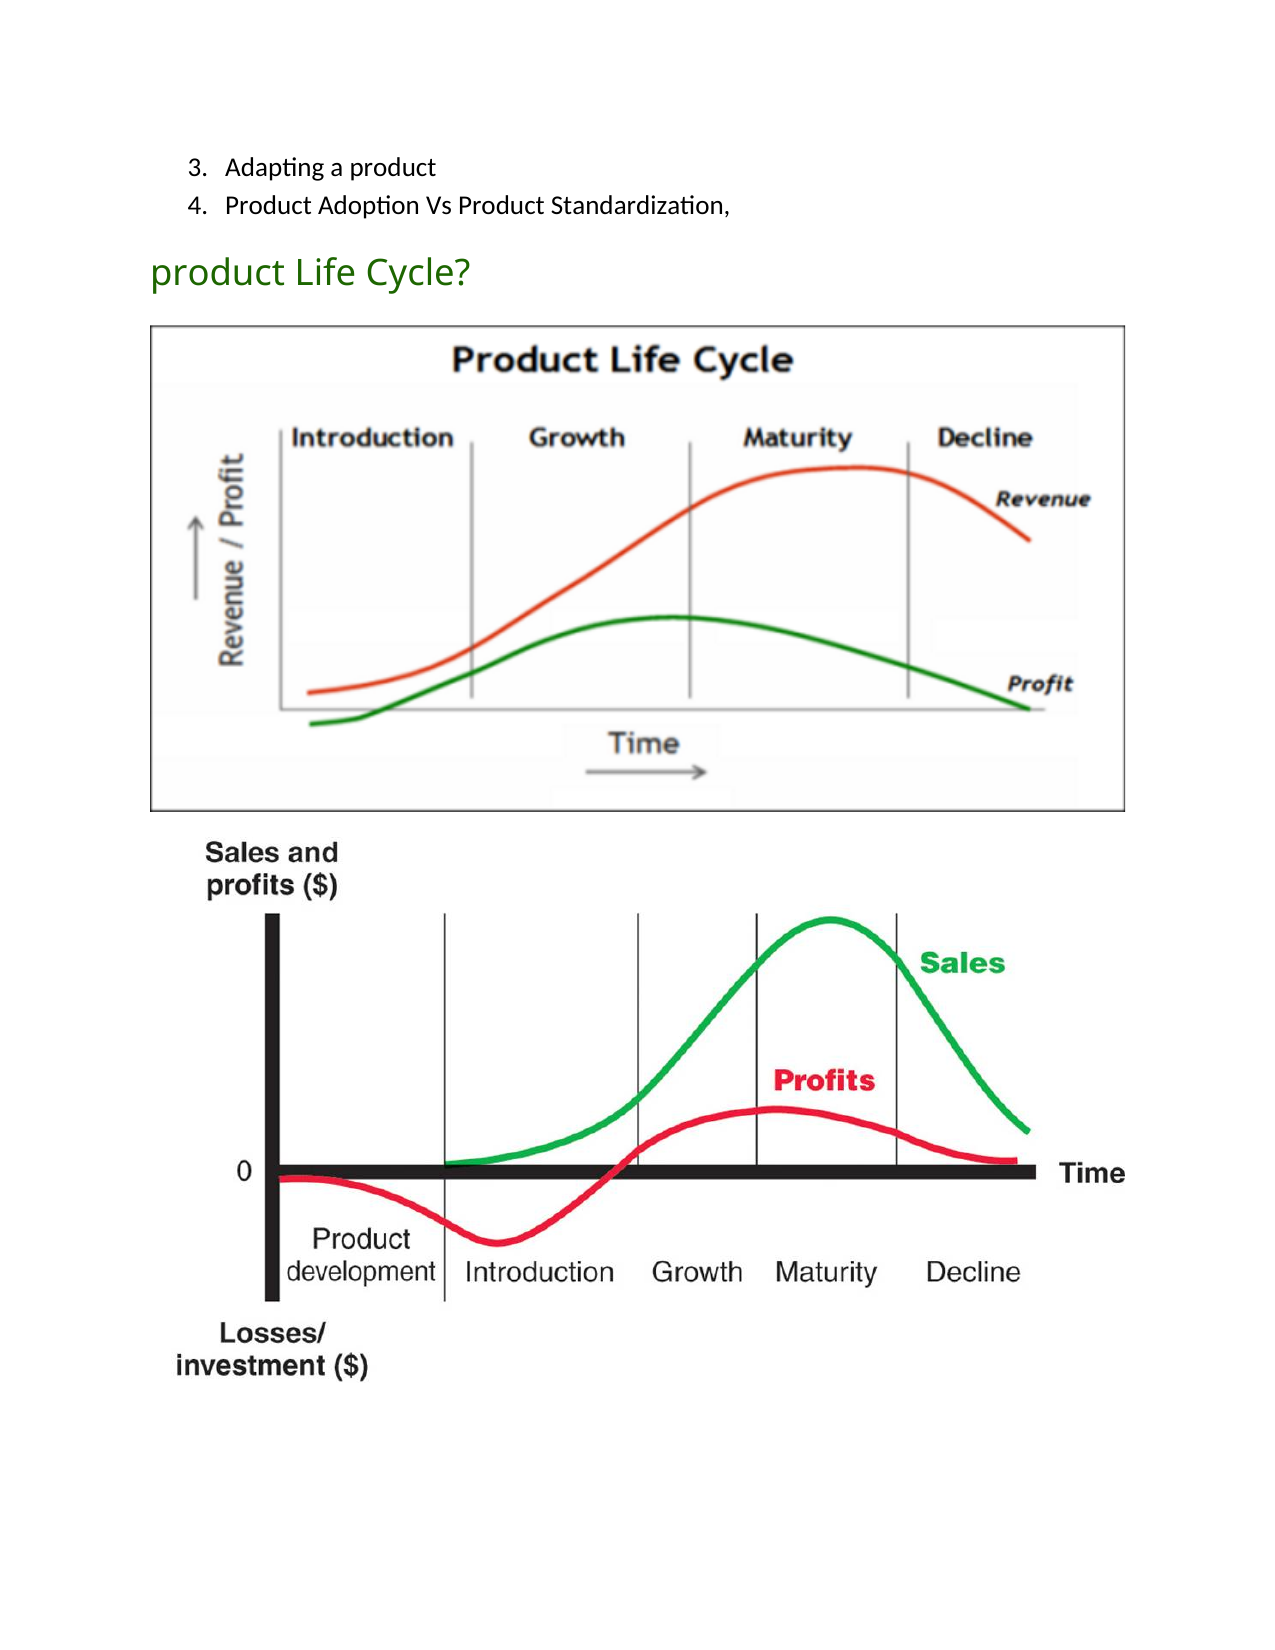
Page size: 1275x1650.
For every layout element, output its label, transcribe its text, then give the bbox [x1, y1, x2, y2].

list Adapting a product [187, 150, 1125, 183]
text product Life Cycle? [150, 247, 1125, 296]
picture [150, 324, 1125, 812]
list Product Adoption Vs Product Standardization, [187, 188, 1125, 221]
picture [150, 837, 1125, 1383]
